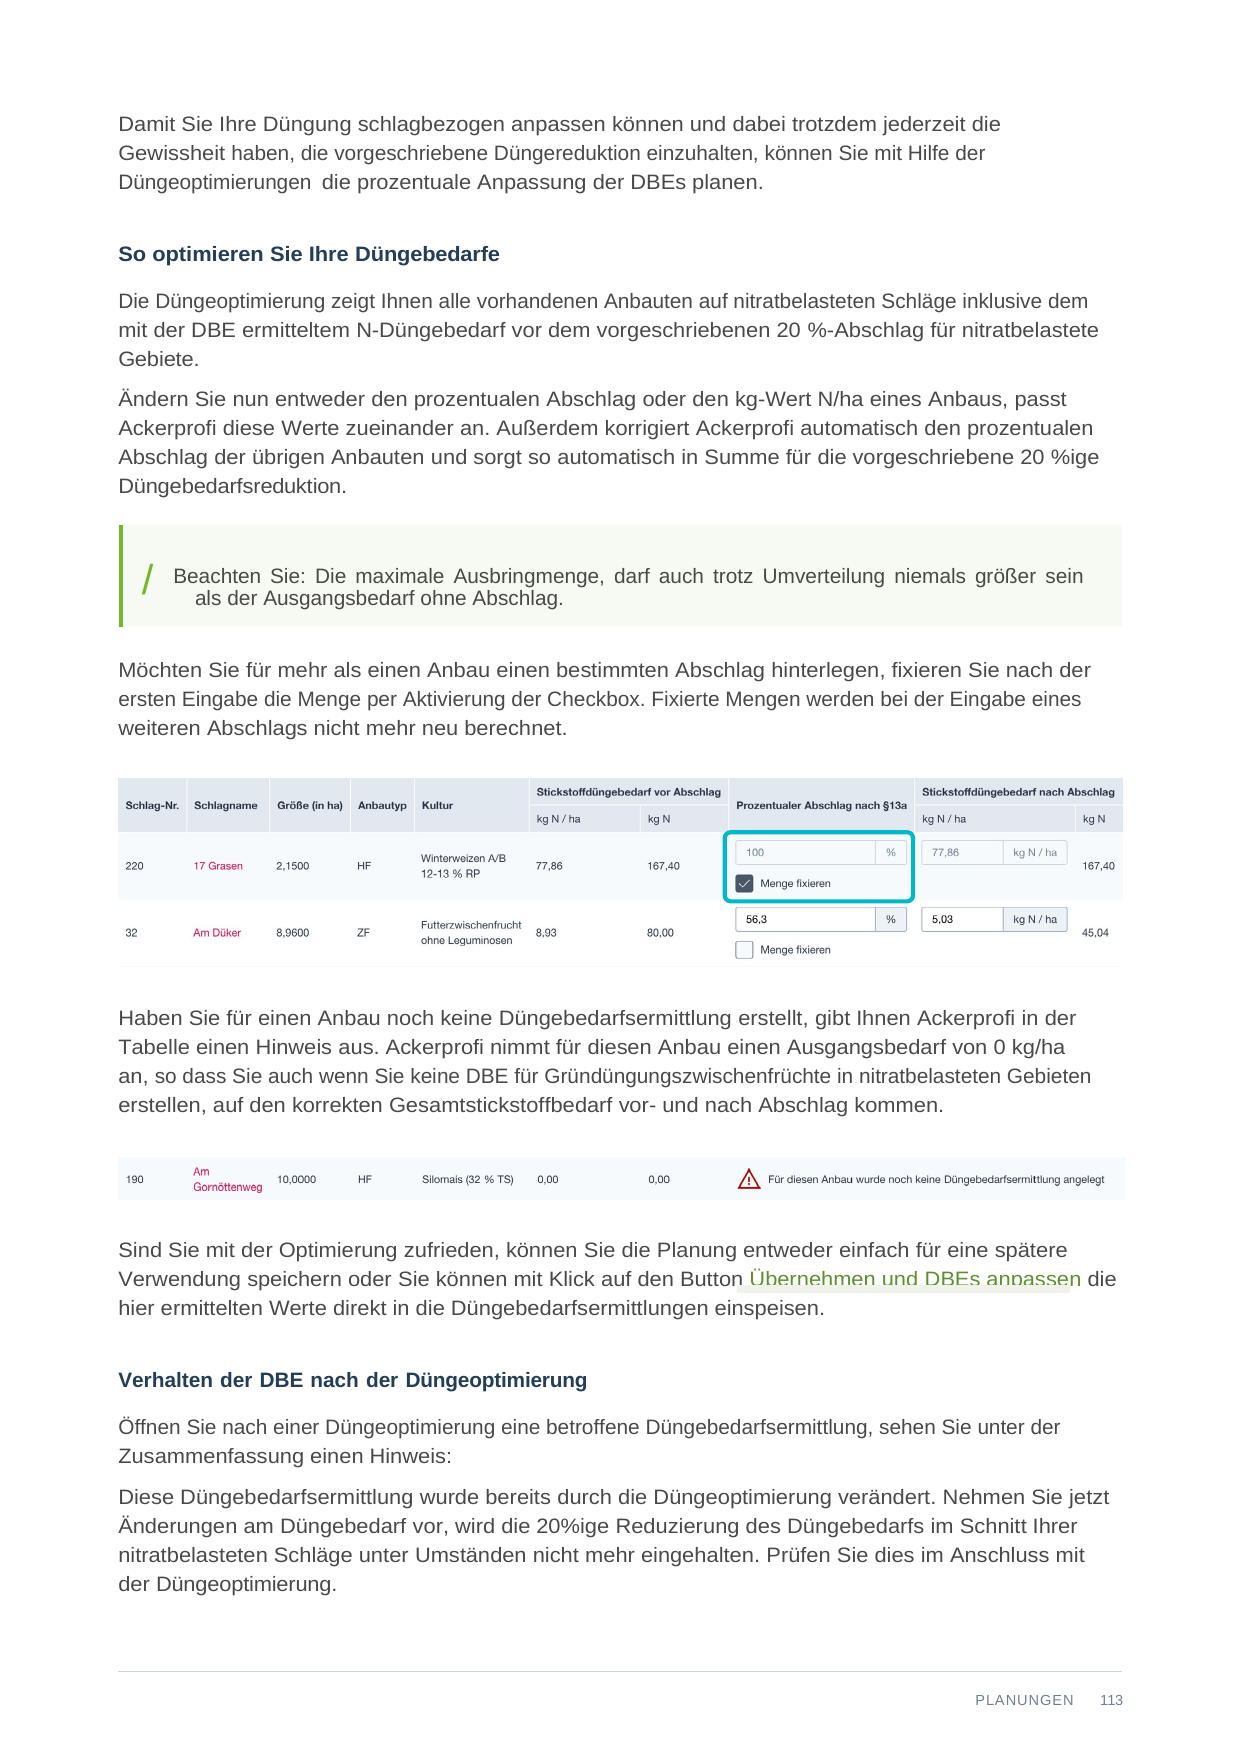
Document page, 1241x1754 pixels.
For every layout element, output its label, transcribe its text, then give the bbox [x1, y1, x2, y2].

picture [118, 778, 1123, 967]
text Möchten Sie für mehr als einen Anbau einen bestimmten Abschlag hinterlegen, fixieren Sie nach der ersten Eingabe die Menge per Aktivierung der Checkbox. Fixierte Mengen werden bei der Eingabe eines weiteren Abschlags nicht mehr neu berechnet. [118, 658, 1118, 740]
subtitle So optimieren Sie Ihre Düngebedarfe [118, 242, 1240, 266]
text Damit Sie Ihre Düngung schlagbezogen anpassen können und dabei trotzdem jederzeit die Gewissheit haben, die vorgeschriebene Düngereduktion einzuhalten, können Sie mit Hilfe der Düngeoptimierungen die prozentuale Anpassung der DBEs planen. [118, 112, 1101, 194]
subtitle Verhalten der DBE nach der Düngeoptimierung [118, 1368, 1240, 1392]
text Haben Sie für einen Anbau noch keine Düngebedarfsermittlung erstellt, gibt Ihnen Ackerprofi in der Tabelle einen Hinweis aus. Ackerprofi nimmt für diesen Anbau einen Ausgangsbedarf von 0 kg/ha an, so dass Sie auch wenn Sie keine DBE für Gründüngungszwischenfrüchte in nitratbelasteten Gebieten erstellen, auf den korrekten Gesamtstickstoffbedarf vor- und nach Abschlag kommen. [118, 1006, 1097, 1117]
text Ändern Sie nun entweder den prozentualen Abschlag oder den kg-Wert N/ha eines Anbaus, passt Ackerprofi diese Werte zueinander an. Außerdem korrigiert Ackerprofi automatisch den prozentualen Abschlag der übrigen Anbauten und sorgt so automatisch in Summe für die vorgeschriebene 20 %ige Düngebedarfsreduktion. [118, 387, 1118, 498]
text Öffnen Sie nach einer Düngeoptimierung eine betroffene Düngebedarfsermittlung, sehen Sie unter der Zusammenfassung einen Hinweis: [118, 1415, 1240, 1468]
text Sind Sie mit der Optimierung zufrieden, können Sie die Planung entweder einfach für eine spätere Verwendung speichern oder Sie können mit Klick auf den Button Übernehmen und DBEs anpassen die hier ermittelten Werte direkt in die Düngebedarfsermittlungen einspeisen. [118, 1238, 1118, 1320]
text Diese Düngebedarfsermittlung wurde bereits durch die Düngeoptimierung verändert. Nehmen Sie jetzt Änderungen am Düngebedarf vor, wird die 20%ige Reduzierung des Düngebedarfs im Schnitt Ihrer nitratbelasteten Schläge unter Umständen nicht mehr eingehalten. Prüfen Sie dies im Anschluss mit der Düngeoptimierung. [118, 1485, 1118, 1596]
text Die Düngeoptimierung zeigt Ihnen alle vorhandenen Anbauten auf nitratbelasteten Schläge inklusive dem mit der DBE ermitteltem N-Düngebedarf vor dem vorgeschriebenen 20 %-Abschlag für nitratbelastete Gebiete. [118, 289, 1118, 371]
picture [118, 1157, 1126, 1200]
